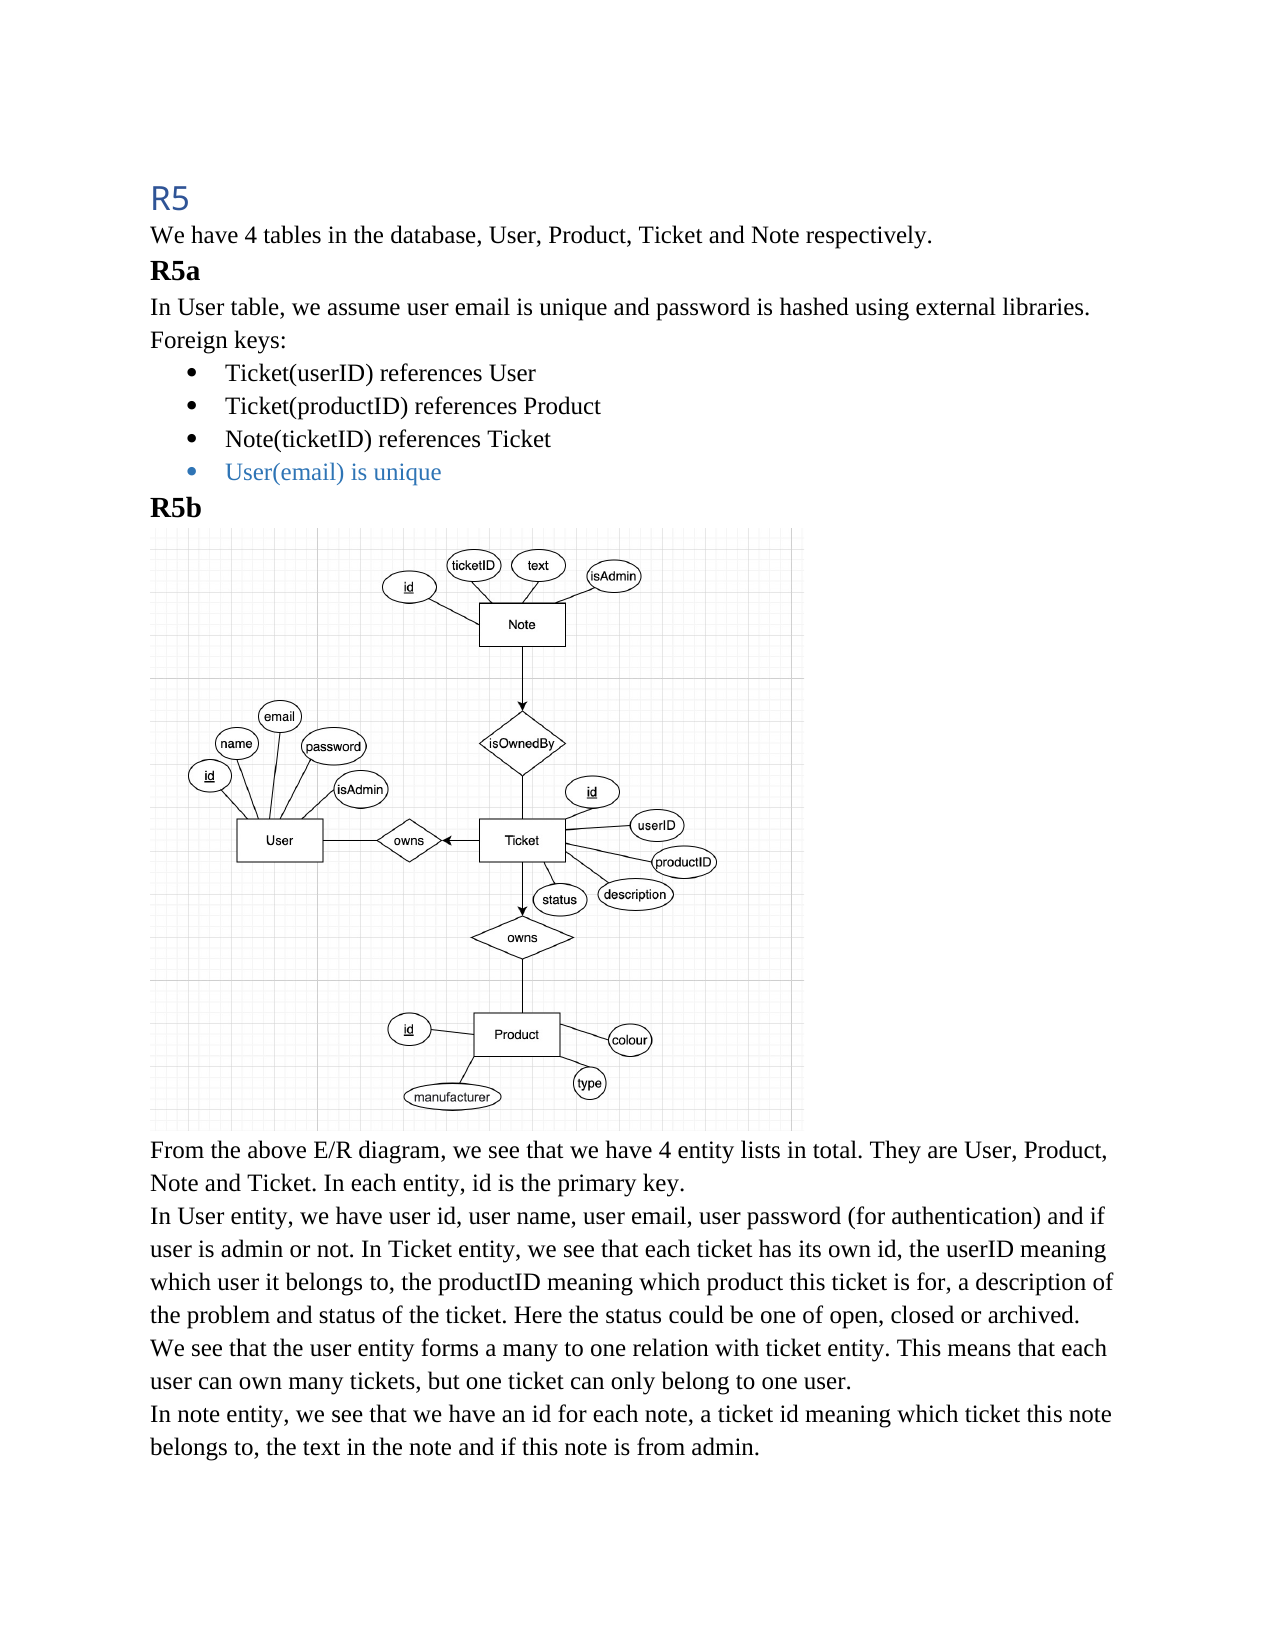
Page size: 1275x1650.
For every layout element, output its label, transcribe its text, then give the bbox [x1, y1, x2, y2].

subtitle R5 [150, 175, 1125, 220]
text R5a [150, 253, 1125, 287]
text From the above E/R diagram, we see that we have 4 entity lists in total. They are User, Product, Note and Ticket. In each entity, id is the primary key. [150, 1135, 1125, 1196]
text We have 4 tables in the database, User, Product, Ticket and Note respectively. [150, 220, 1125, 249]
text In note entity, we see that we have an id for each note, a ticket id meaning which ticket this note belongs to, the text in the note and if this note is from admin. [150, 1399, 1125, 1461]
text Foreign keys: [150, 325, 1125, 354]
text In User table, we assume user email is unique and password is hashed using external libraries. [150, 292, 1125, 321]
text We see that the user entity forms a many to one relation with ticket entity. This means that each user can own many tickets, but one ticket can only belong to one user. [150, 1333, 1125, 1394]
list Ticket(userID) references User [187, 358, 1125, 387]
text In User entity, we have user id, user name, user email, user password (for authentication) and if user is admin or not. In Ticket entity, we see that each ticket has its own id, the userID meaning which user it belongs to, the productID meaning which product this ticket is for, a description of the problem and status of the ticket. Here the status could be one of open, closed or archived. [150, 1201, 1125, 1328]
list Note(ticketID) references Ticket [187, 424, 1125, 453]
list User(email) is unique [187, 457, 1125, 486]
picture [150, 528, 805, 1131]
list Ticket(productID) references Product [187, 391, 1125, 420]
text R5b [150, 490, 1125, 524]
